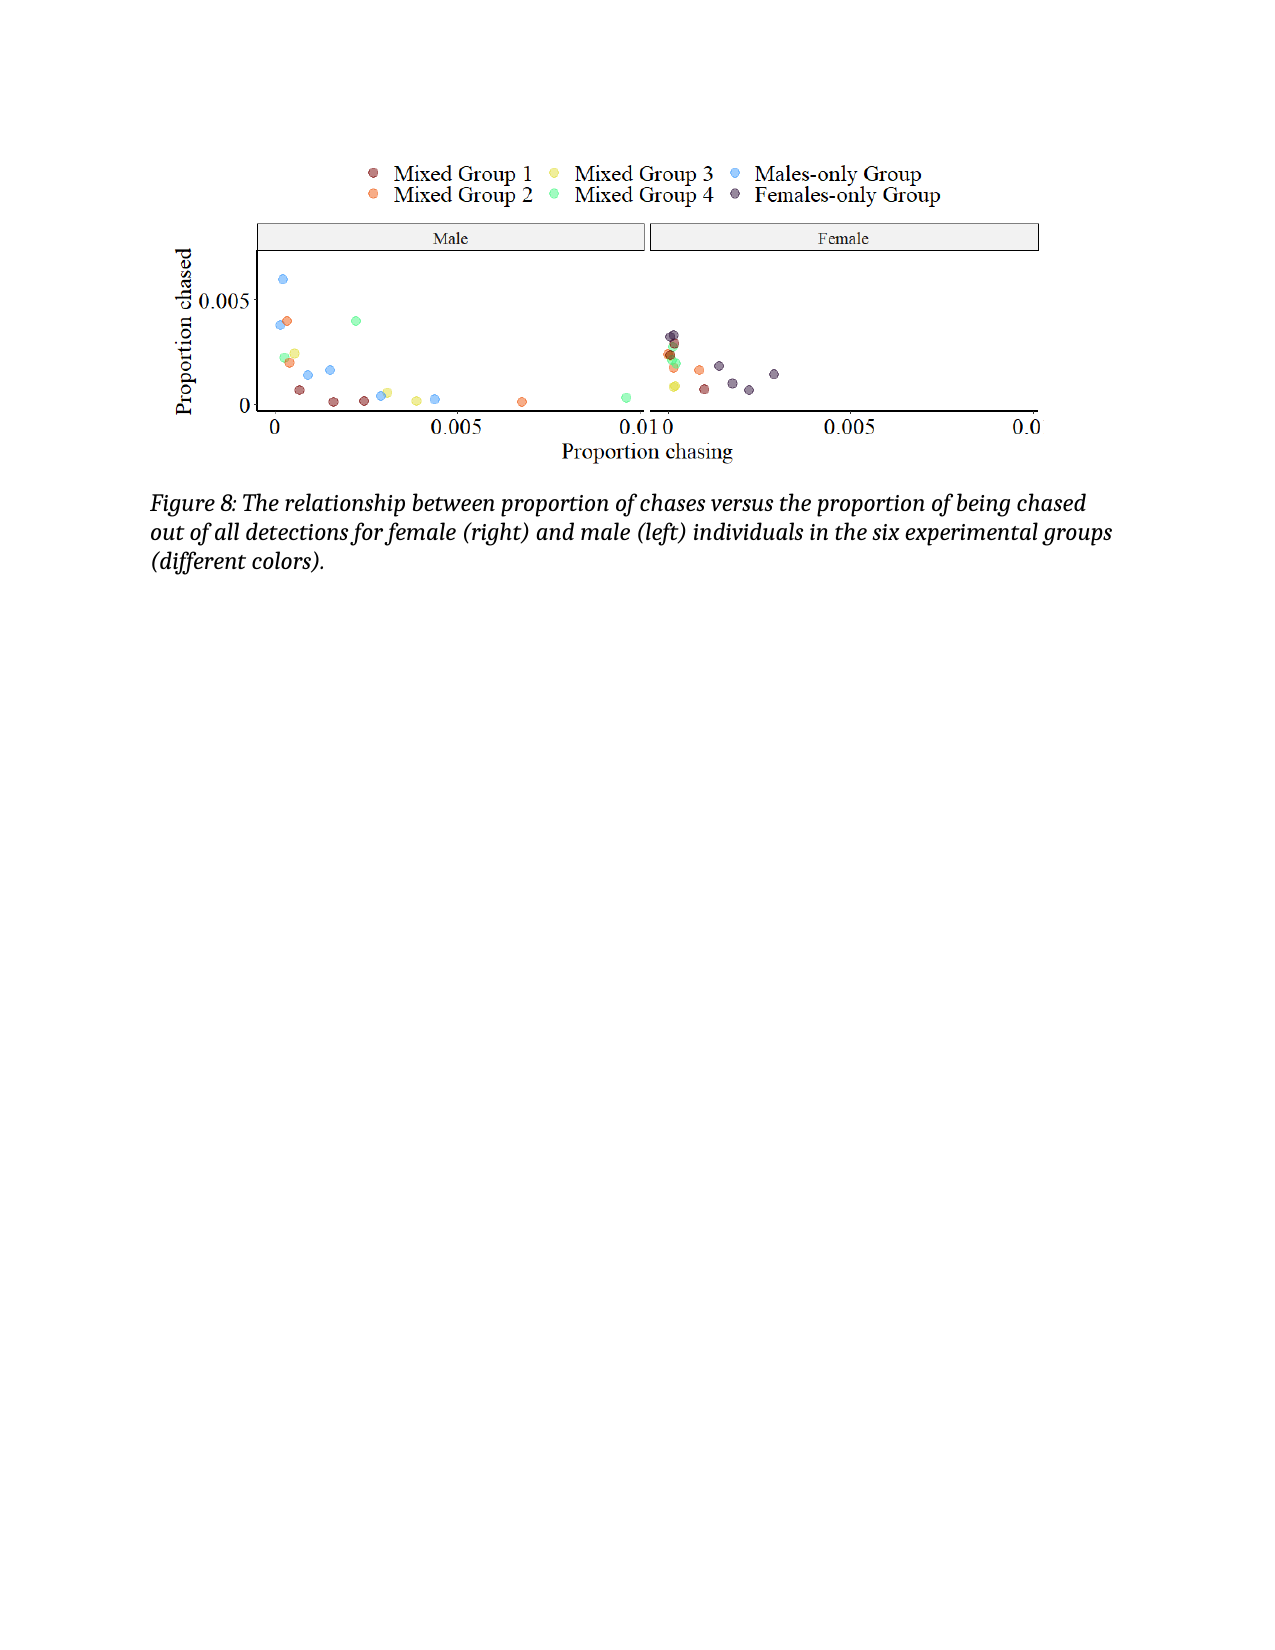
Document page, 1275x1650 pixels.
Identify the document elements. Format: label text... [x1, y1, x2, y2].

text Figure 8: The relationship between proportion of chases versus the proportion of being chased out of all detections for female (right) and male (left) individuals in the six experimental groups (different colors). [150, 489, 1125, 575]
picture [168, 150, 1044, 469]
